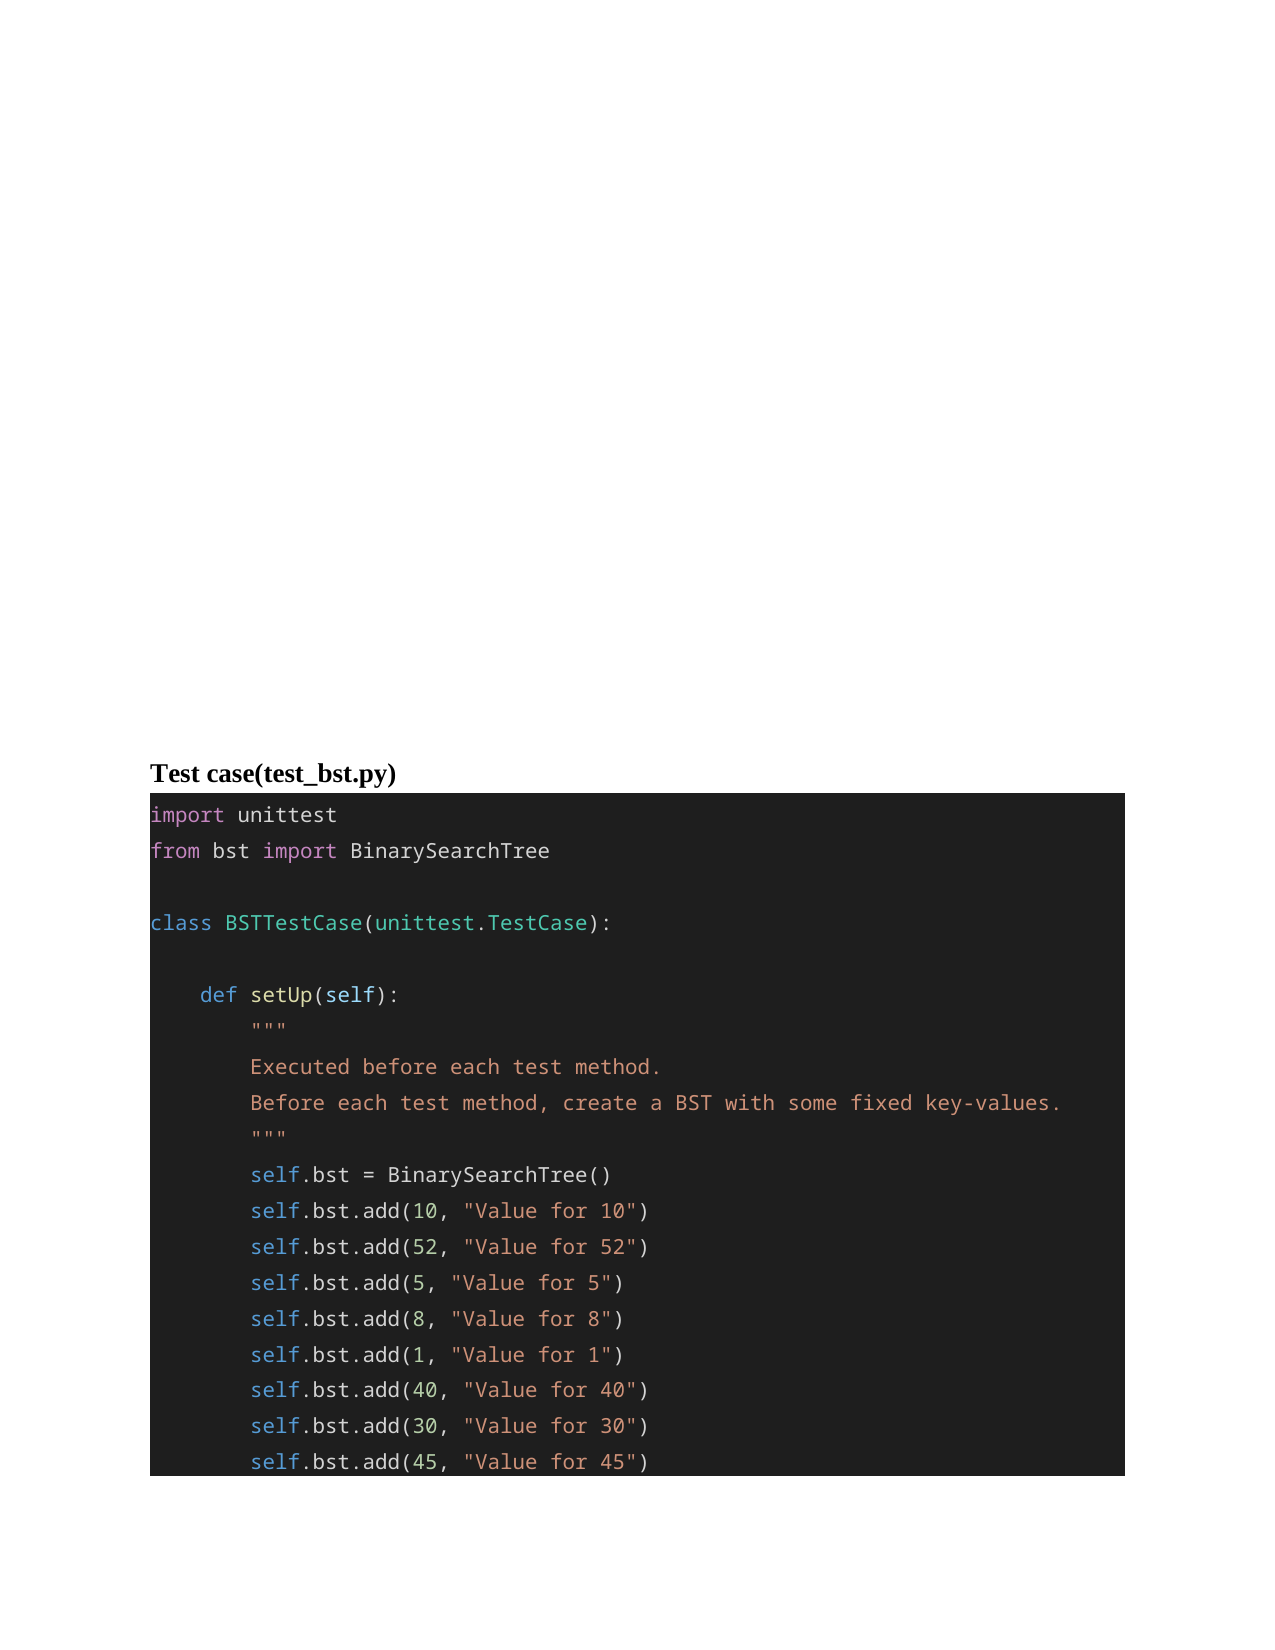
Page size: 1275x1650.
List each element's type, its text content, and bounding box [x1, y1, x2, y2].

text from bst import BinarySearchTree [150, 829, 1125, 865]
text self.bst.add(10, "Value for 10") [150, 1188, 1125, 1224]
text self.bst.add(45, "Value for 45") [150, 1440, 1125, 1476]
text Test case(test_bst.py) [150, 757, 1125, 788]
text Executed before each test method. [150, 1045, 1125, 1081]
text """ [150, 1009, 1125, 1045]
text Before each test method, create a BST with some fixed key-values. [150, 1081, 1125, 1117]
text self.bst.add(5, "Value for 5") [150, 1260, 1125, 1296]
text """ [150, 1117, 1125, 1152]
text class BSTTestCase(unittest.TestCase): [150, 901, 1125, 937]
text def setUp(self): [150, 973, 1125, 1009]
text self.bst.add(1, "Value for 1") [150, 1332, 1125, 1368]
text self.bst.add(30, "Value for 30") [150, 1404, 1125, 1440]
text self.bst.add(52, "Value for 52") [150, 1224, 1125, 1260]
text self.bst.add(40, "Value for 40") [150, 1368, 1125, 1404]
text self.bst = BinarySearchTree() [150, 1152, 1125, 1188]
text import unittest [150, 793, 1125, 829]
text self.bst.add(8, "Value for 8") [150, 1296, 1125, 1332]
